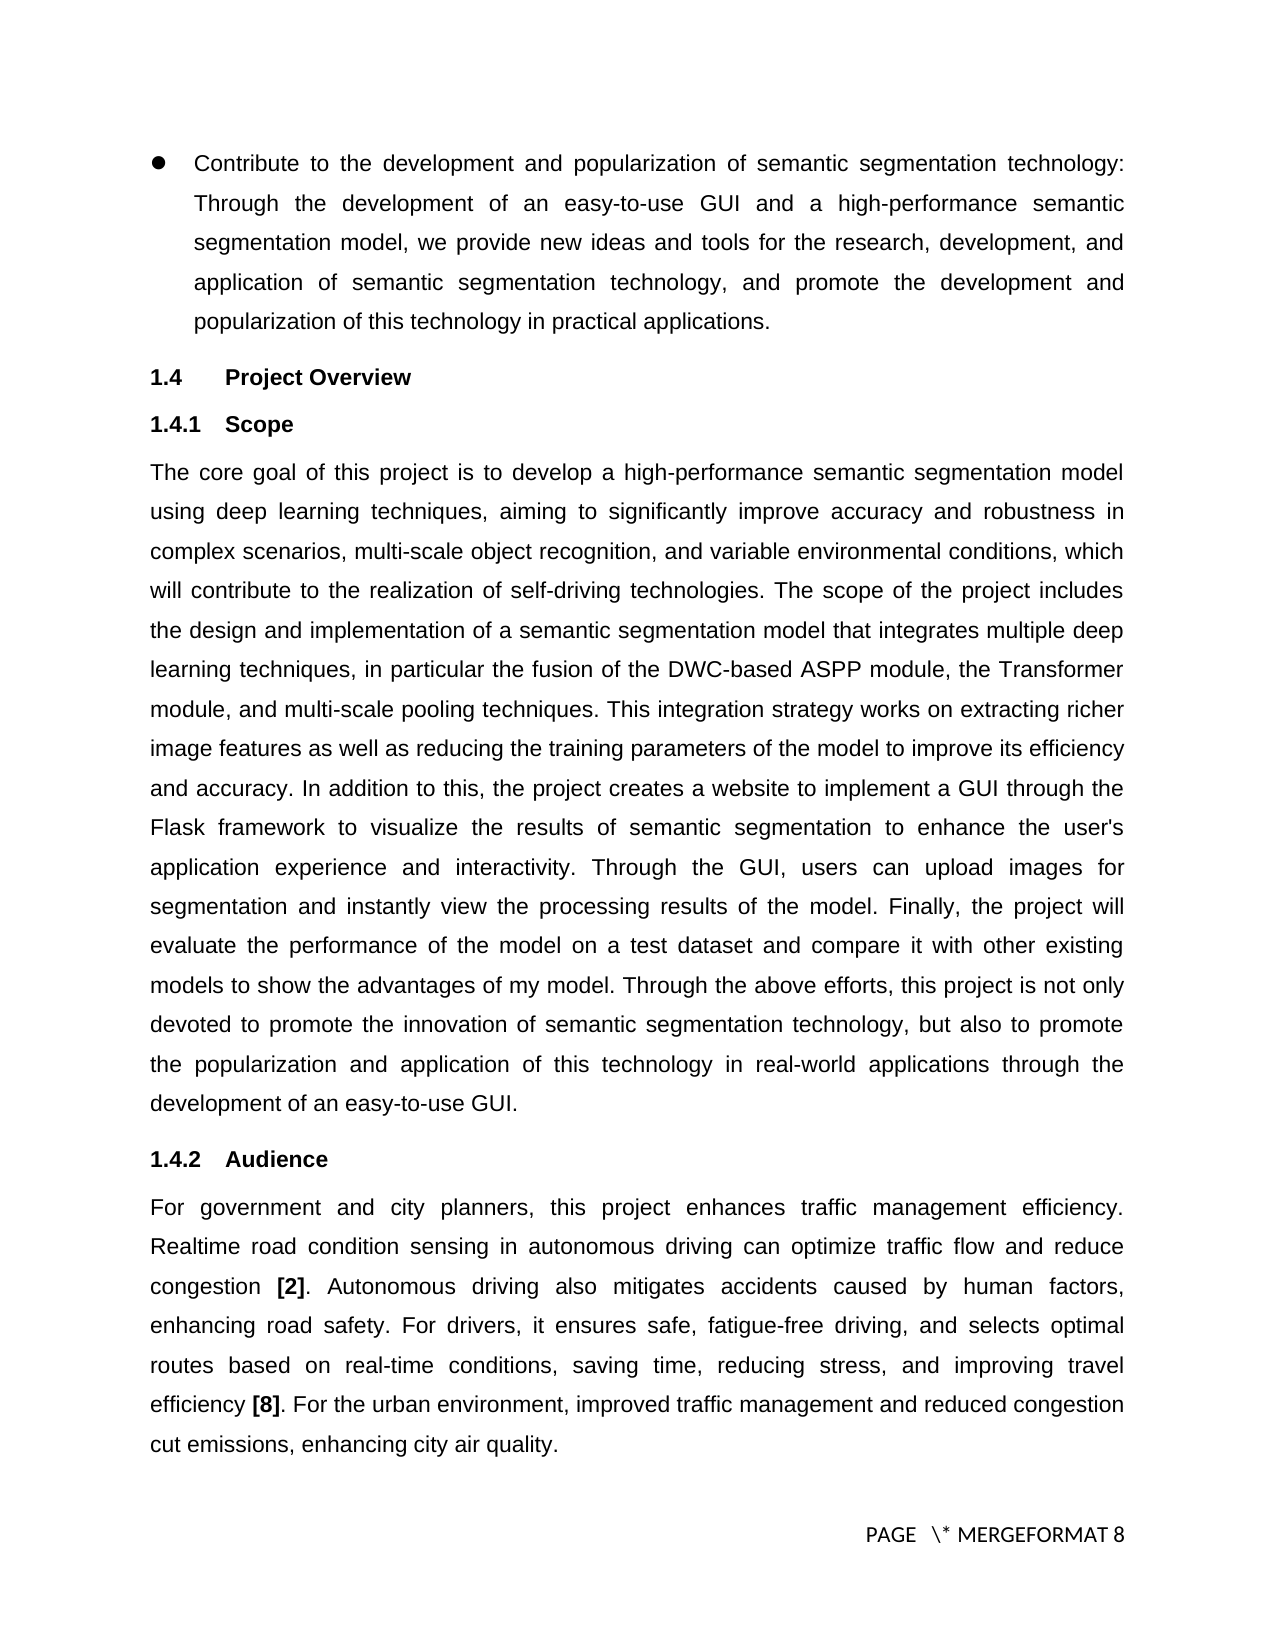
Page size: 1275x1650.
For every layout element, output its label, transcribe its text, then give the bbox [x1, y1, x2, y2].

subtitle Project Overview [150, 364, 1125, 390]
subtitle Audience [150, 1146, 1125, 1173]
list Contribute to the development and popularization of semantic segmentation technology: Through the development of an easy-to-use GUI and a high-performance semantic segmentation model, we provide new ideas and tools for the research, development, and application of semantic segmentation technology, and promote the development and popularization of this technology in practical applications. [150, 150, 1125, 334]
text The core goal of this project is to develop a high-performance semantic segmentation model using deep learning techniques, aiming to significantly improve accuracy and robustness in complex scenarios, multi-scale object recognition, and variable environmental conditions, which will contribute to the realization of self-driving technologies. The scope of the project includes the design and implementation of a semantic segmentation model that integrates multiple deep learning techniques, in particular the fusion of the DWC-based ASPP module, the Transformer module, and multi-scale pooling techniques. This integration strategy works on extracting richer image features as well as reducing the training parameters of the model to improve its efficiency and accuracy. In addition to this, the project creates a website to implement a GUI through the Flask framework to visualize the results of semantic segmentation to enhance the user's application experience and interactivity. Through the GUI, users can upload images for segmentation and instantly view the processing results of the model. Finally, the project will evaluate the performance of the model on a test dataset and compare it with other existing models to show the advantages of my model. Through the above efforts, this project is not only devoted to promote the innovation of semantic segmentation technology, but also to promote the popularization and application of this technology in real-world applications through the development of an easy-to-use GUI. [150, 459, 1125, 1117]
subtitle Scope [150, 411, 1125, 438]
text For government and city planners, this project enhances traffic management efficiency. Realtime road condition sensing in autonomous driving can optimize traffic flow and reduce congestion [2]. Autonomous driving also mitigates accidents caused by human factors, enhancing road safety. For drivers, it ensures safe, fatigue-free driving, and selects optimal routes based on real-time conditions, saving time, reducing stress, and improving travel efficiency [8]. For the urban environment, improved traffic management and reduced congestion cut emissions, enhancing city air quality. [150, 1194, 1125, 1457]
